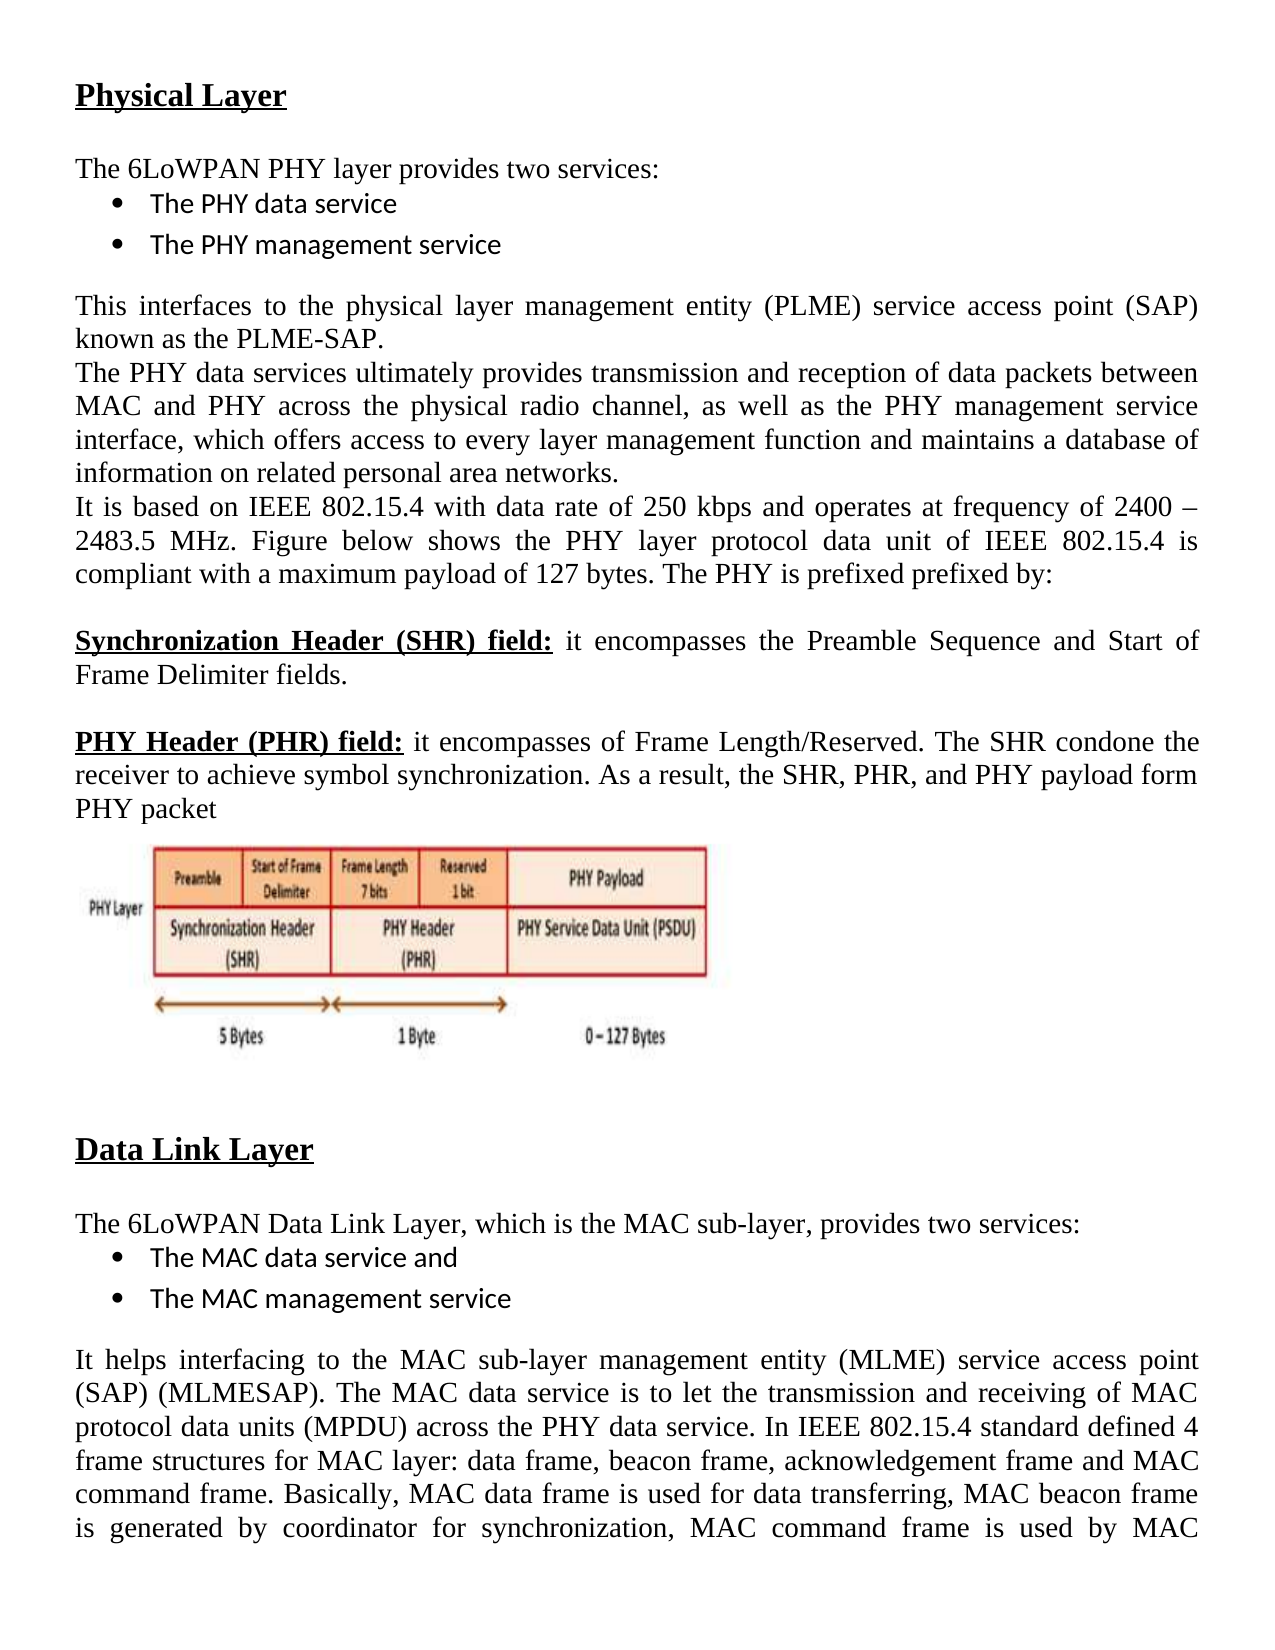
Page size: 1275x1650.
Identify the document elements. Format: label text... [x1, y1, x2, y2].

list The PHY data service [112, 185, 1200, 221]
text Physical Layer [75, 75, 1200, 113]
text It is based on IEEE 802.15.4 with data rate of 250 kbps and operates at frequency of 2400 – 2483.5 MHz. Figure below shows the PHY layer protocol data unit of IEEE 802.15.4 is compliant with a maximum payload of 127 bytes. The PHY is prefixed prefixed by: [75, 489, 1200, 590]
text PHY Header (PHR) field: it encompasses of Frame Length/Reserved. The SHR condone the receiver to achieve symbol synchronization. As a result, the SHR, PHR, and PHY payload form PHY packet [75, 724, 1200, 824]
list The MAC data service and [112, 1239, 1200, 1275]
text Data Link Layer [75, 1129, 1200, 1167]
text This interfaces to the physical layer management entity (PLME) service access point (SAP) known as the PLME-SAP. [75, 288, 1200, 355]
text The 6LoWPAN PHY layer provides two services: [75, 152, 1200, 185]
text Synchronization Header (SHR) field: it encompasses the Preamble Sequence and Start of Frame Delimiter fields. [75, 623, 1200, 690]
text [75, 1342, 1200, 1543]
list The PHY management service [112, 226, 1200, 262]
picture [75, 824, 743, 1062]
list The MAC management service [112, 1280, 1200, 1316]
text The PHY data services ultimately provides transmission and reception of data packets between MAC and PHY across the physical radio channel, as well as the PHY management service interface, which offers access to every layer management function and maintains a database of information on related personal area networks. [75, 355, 1200, 489]
text The 6LoWPAN Data Link Layer, which is the MAC sub-layer, provides two services: [75, 1206, 1200, 1239]
